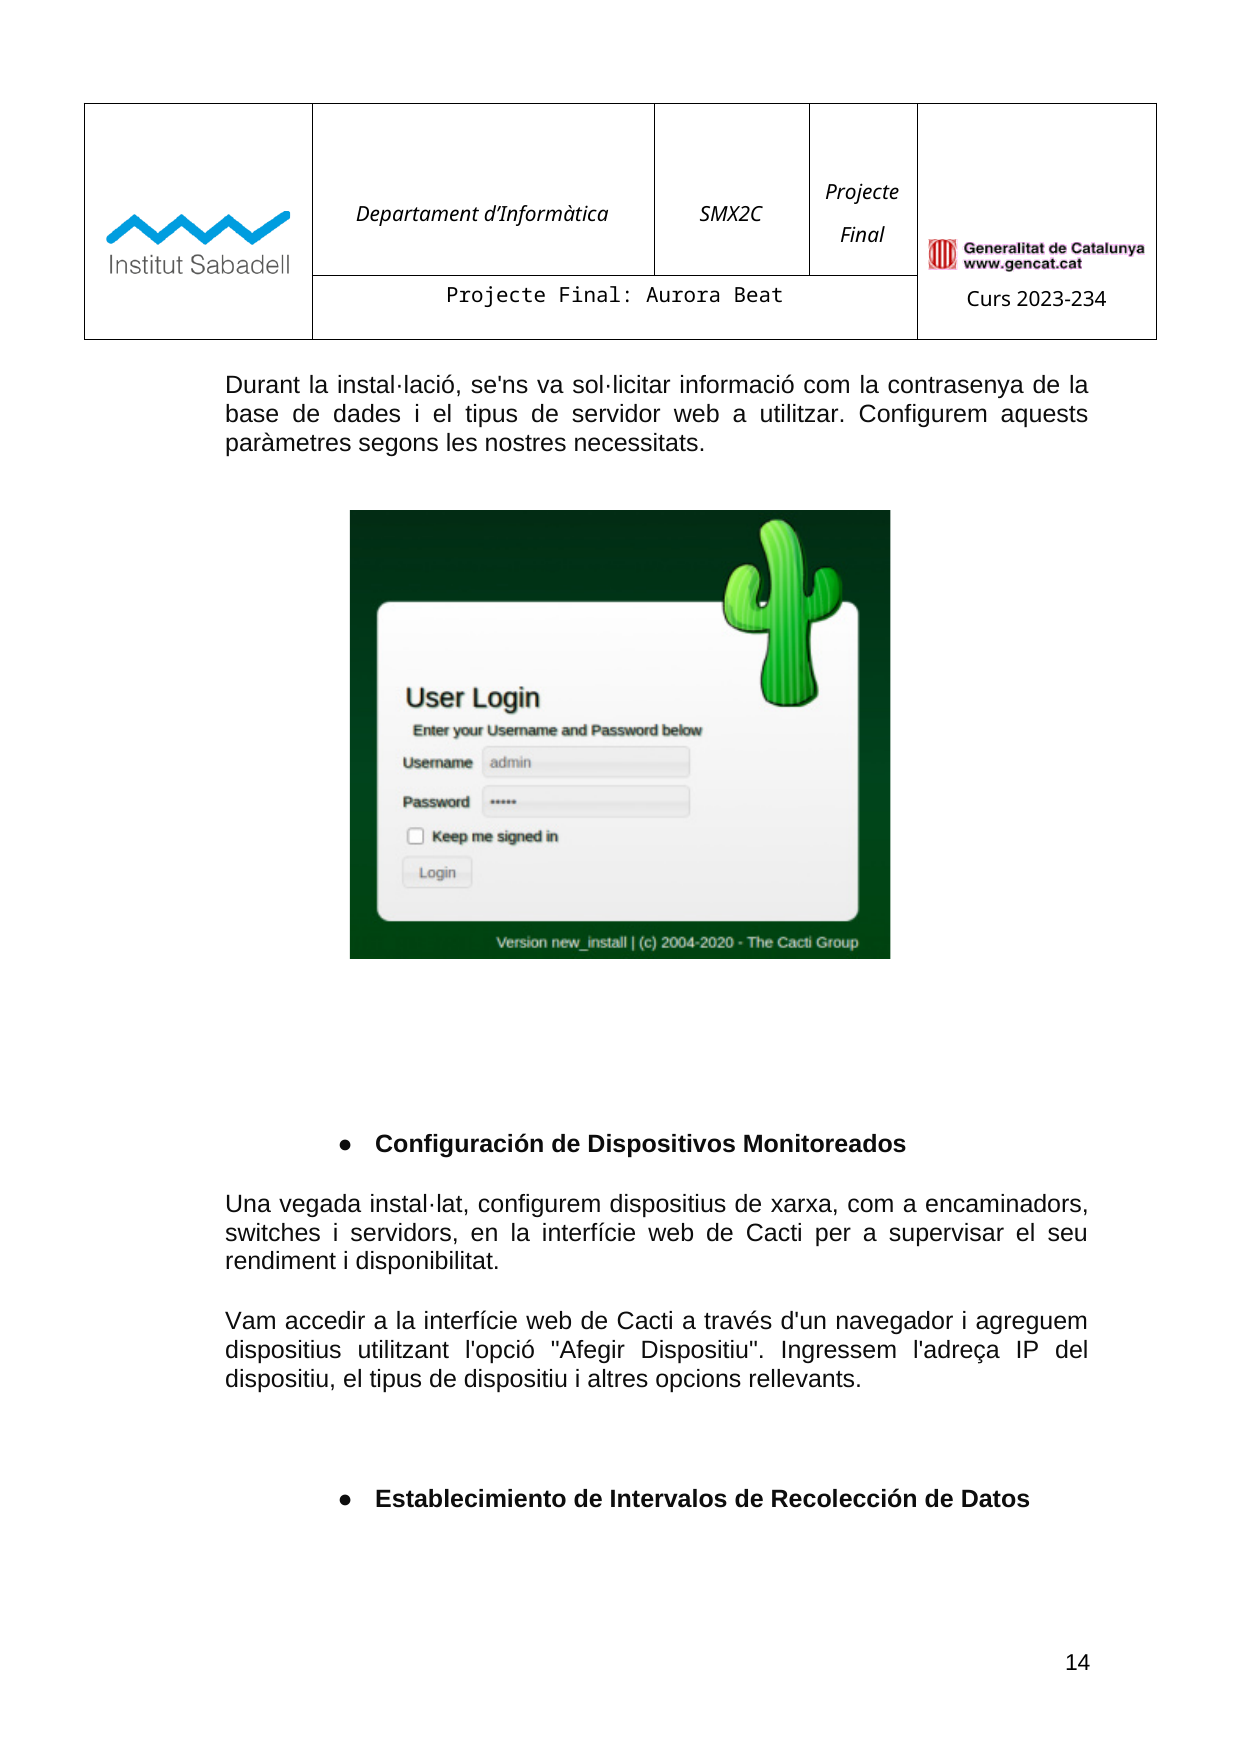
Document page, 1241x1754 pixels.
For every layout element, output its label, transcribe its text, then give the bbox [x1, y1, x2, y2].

picture [349, 510, 891, 959]
text Una vegada instal·lat, configurem dispositius de xarxa, com a encaminadors, switches i servidors, en la interfície web de Cacti per a supervisar el seu rendiment i disponibilitat. [225, 1189, 1090, 1275]
picture [928, 239, 1145, 272]
picture [106, 220, 290, 280]
text Vam accedir a la interfície web de Cacti a través d'un navegador i agreguem dispositius utilitzant l'opció "Afegir Dispositiu". Ingressem l'adreça IP del dispositiu, el tipus de dispositiu i altres opcions rellevants. [225, 1306, 1090, 1392]
picture [106, 211, 282, 236]
text Durant la instal·lació, se'ns va sol·licitar informació com la contrasenya de la base de dades i el tipus de servidor web a utilitzar. Configurem aquests paràmetres segons les nostres necessitats. [225, 371, 1090, 457]
subtitle Configuración de Dispositivos Monitoreados [337, 1129, 1090, 1157]
subtitle Establecimiento de Intervalos de Recolección de Datos [337, 1484, 1090, 1512]
